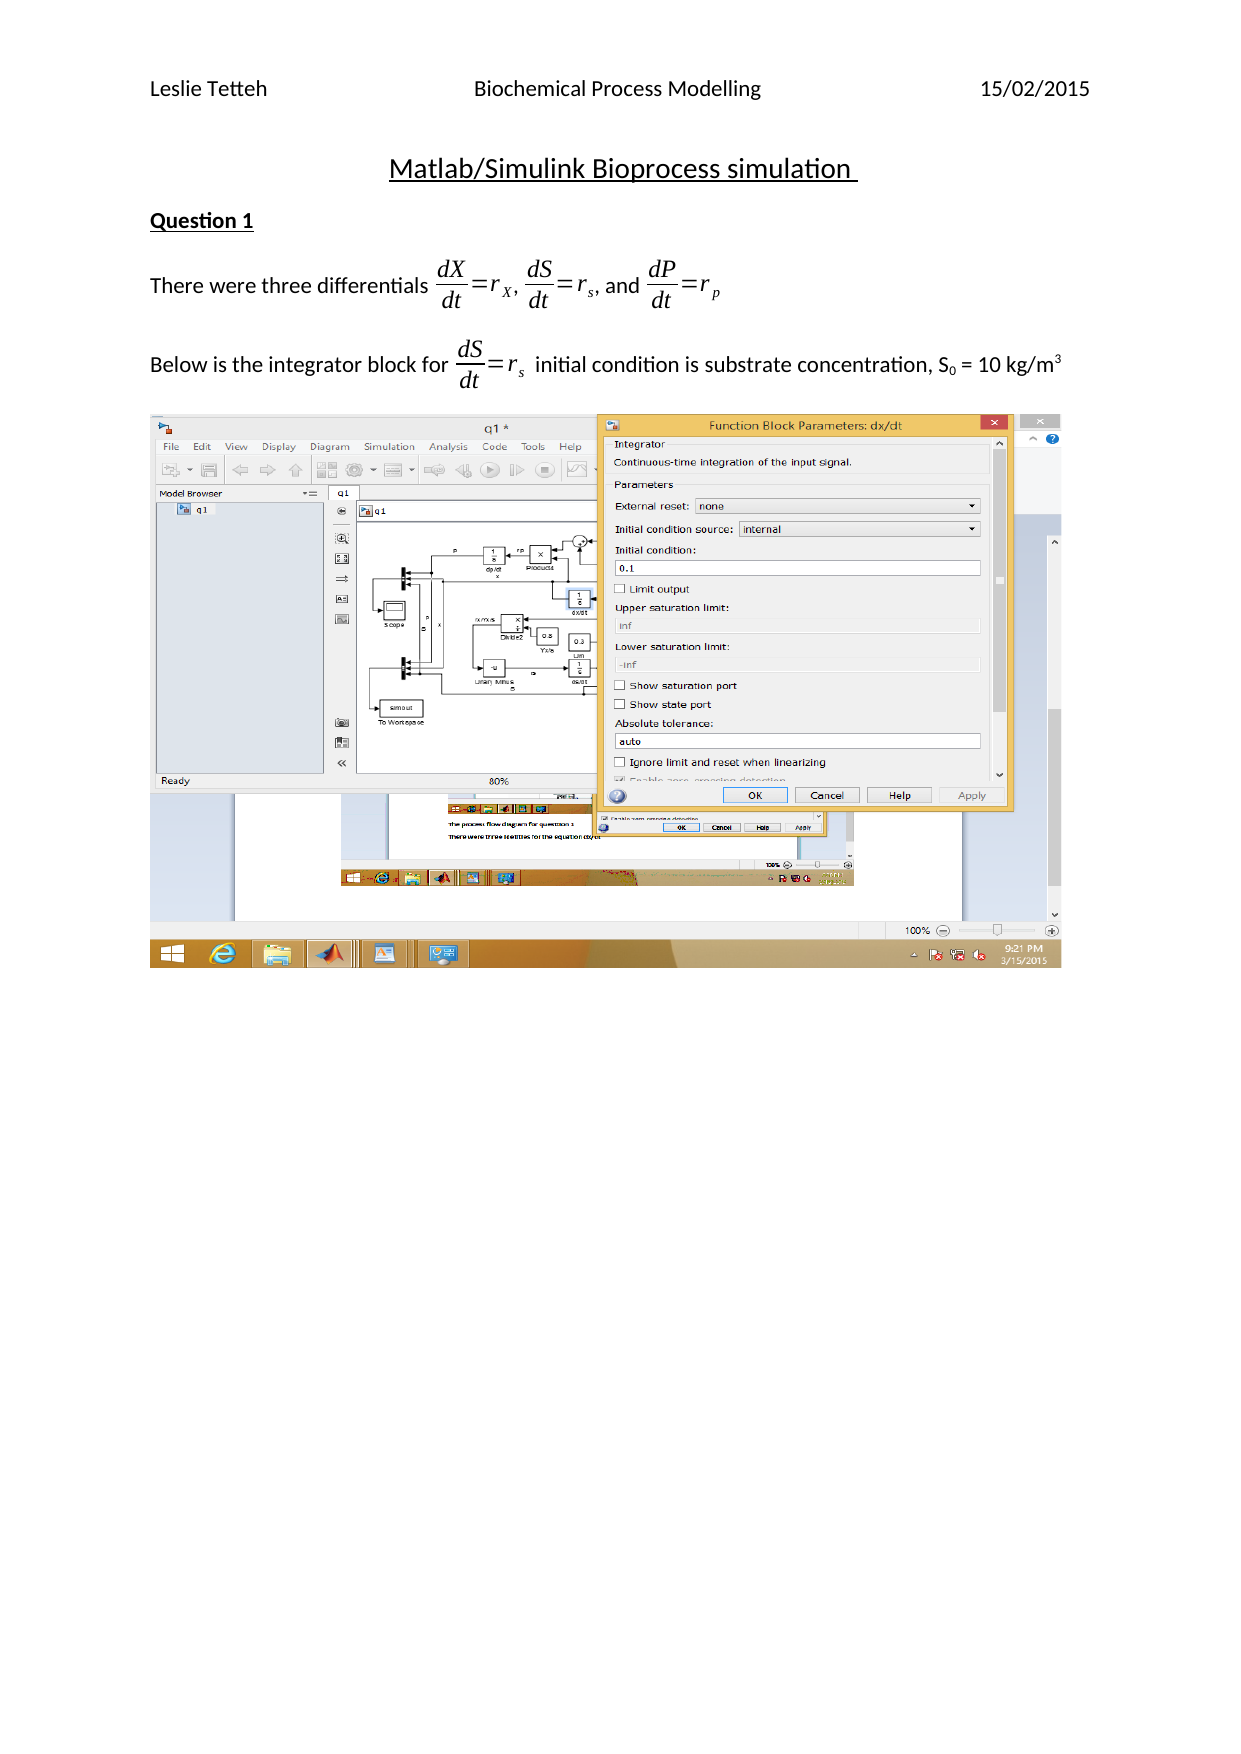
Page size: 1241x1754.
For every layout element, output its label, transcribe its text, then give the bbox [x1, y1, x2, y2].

text Question 1 [150, 206, 1090, 234]
picture [150, 414, 1062, 968]
text There were three differentials , , and [150, 255, 1090, 314]
text Matlab/Simulink Bioprocess simulation [150, 150, 1090, 186]
text Below is the integrator block for initial condition is substrate concentration, S0 = 10 kg/m3 [150, 335, 1090, 394]
